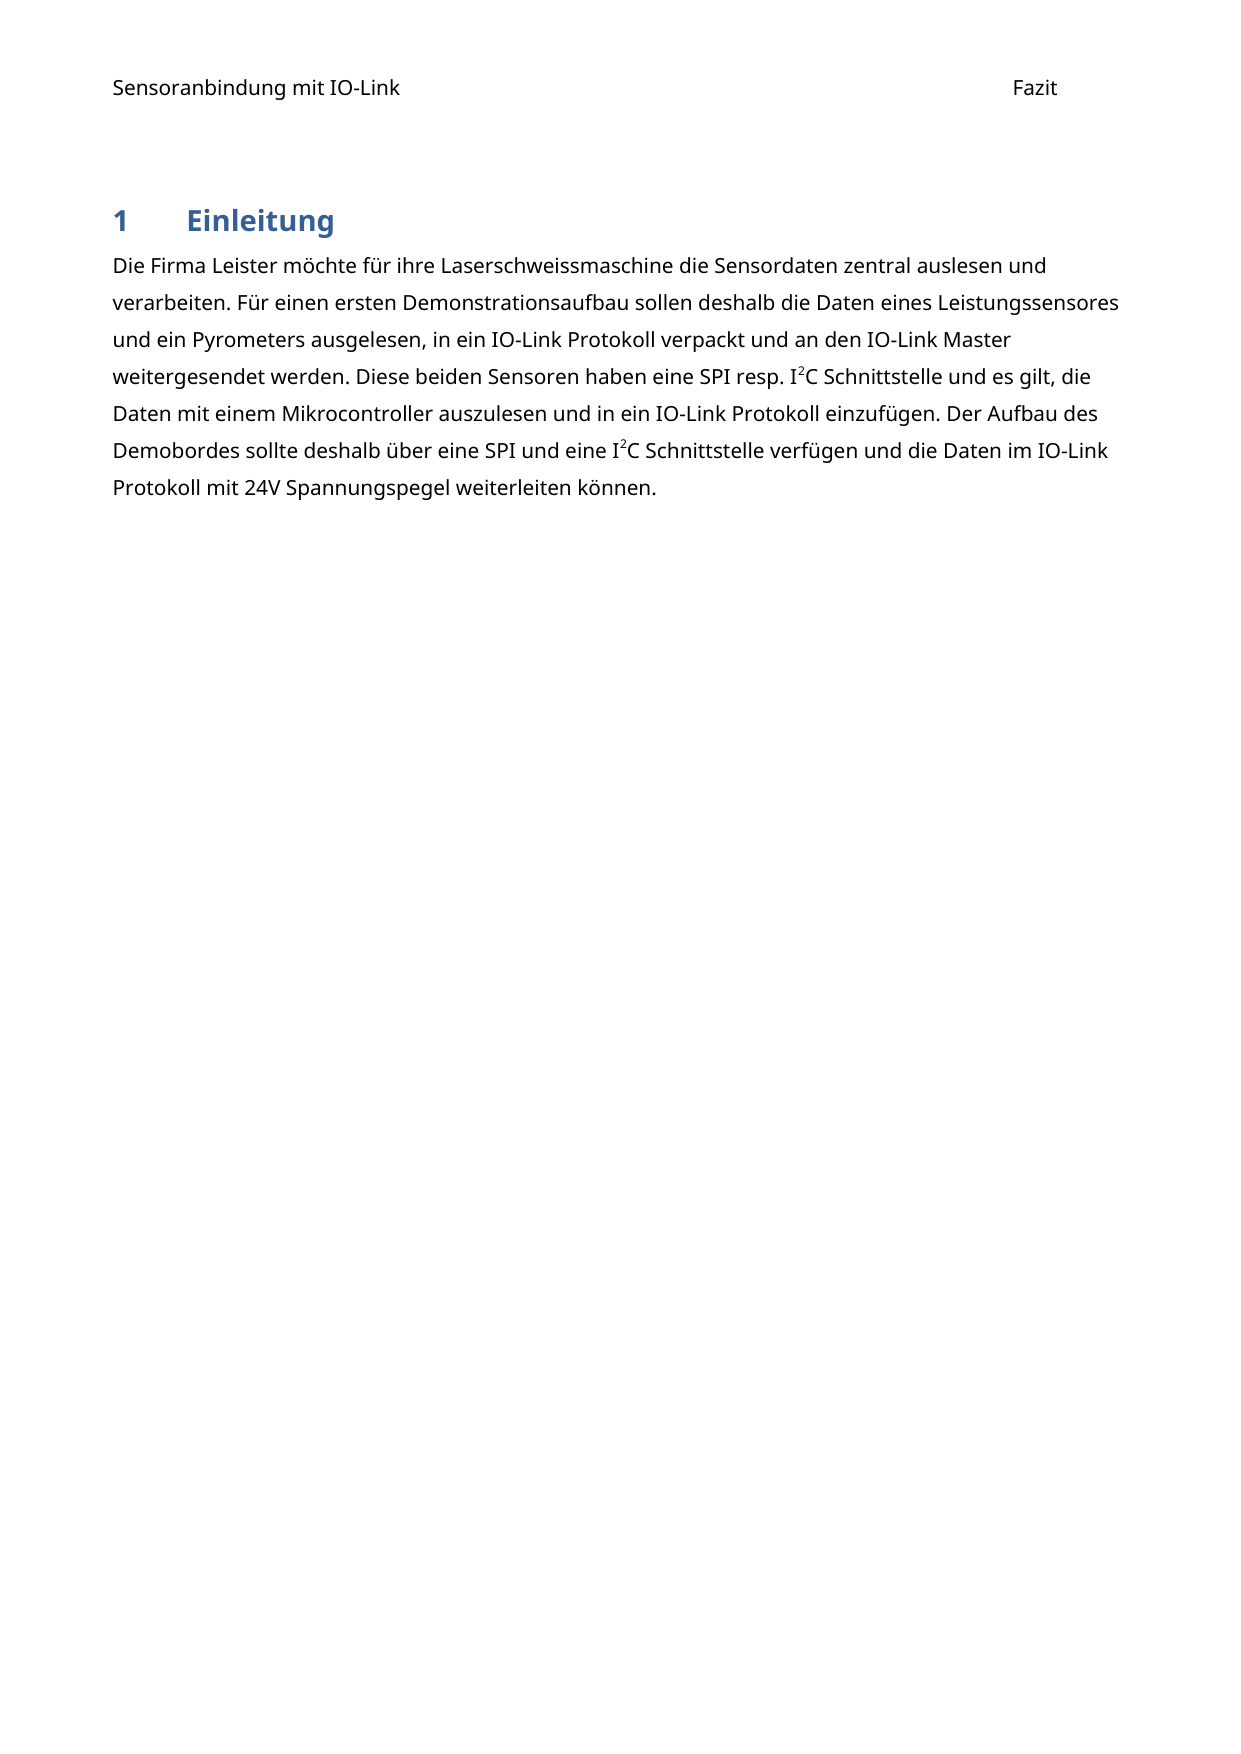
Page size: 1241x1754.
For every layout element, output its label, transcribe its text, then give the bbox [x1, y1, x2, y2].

subtitle Einleitung [112, 200, 1128, 240]
text Die Firma Leister möchte für ihre Laserschweissmaschine die Sensordaten zentral auslesen und verarbeiten. Für einen ersten Demonstrationsaufbau sollen deshalb die Daten eines Leistungssensores und ein Pyrometers ausgelesen, in ein IO-Link Protokoll verpackt und an den IO-Link Master weitergesendet werden. Diese beiden Sensoren haben eine SPI resp. I2C Schnittstelle und es gilt, die Daten mit einem Mikrocontroller auszulesen und in ein IO-Link Protokoll einzufügen. Der Aufbau des Demobordes sollte deshalb über eine SPI und eine I2C Schnittstelle verfügen und die Daten im IO-Link Protokoll mit 24V Spannungspegel weiterleiten können. [112, 252, 1128, 501]
